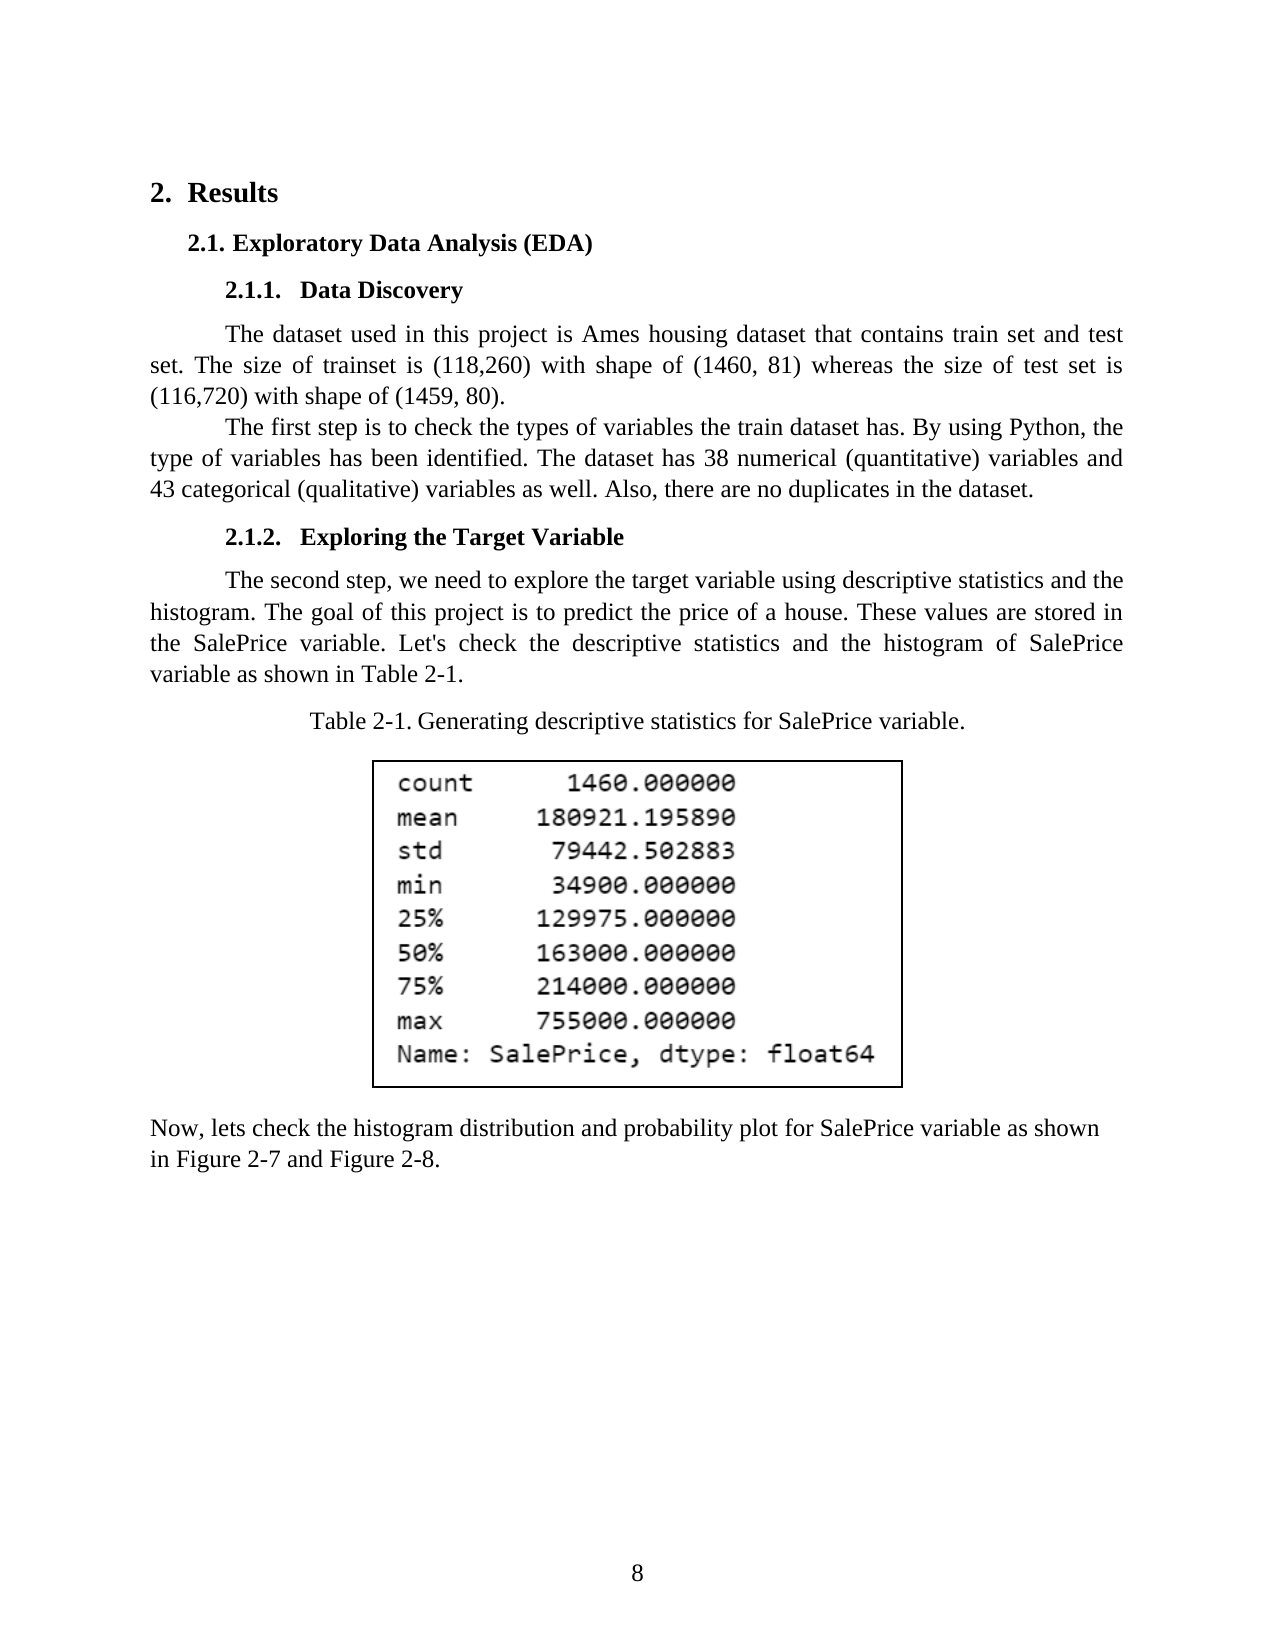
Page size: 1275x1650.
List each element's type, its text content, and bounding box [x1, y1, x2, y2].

text The first step is to check the types of variables the train dataset has. By using Python, the type of variables has been identified. The dataset has 38 numerical (quantitative) variables and 43 categorical (qualitative) variables as well. Also, there are no duplicates in the dataset. [150, 412, 1125, 503]
table_cell [151, 735, 1124, 1088]
subtitle Data Discovery [225, 276, 1125, 304]
picture [374, 762, 901, 1086]
text The dataset used in this project is Ames housing dataset that contains train set and test set. The size of trainset is (118,260) with shape of (1460, 81) whereas the size of test set is (116,720) with shape of (1459, 80). [150, 319, 1125, 410]
subtitle Exploratory Data Analysis (EDA) [187, 228, 1125, 257]
text The second step, we need to explore the target variable using descriptive statistics and the histogram. The goal of this project is to predict the price of a house. These values are stored in the SalePrice variable. Let's check the descriptive statistics and the histogram of SalePrice variable as shown in Table ‎2-1. [150, 566, 1125, 687]
subtitle Results [150, 175, 1125, 208]
table_header Table ‎2-1. Generating descriptive statistics for SalePrice variable. [151, 706, 1124, 735]
subtitle Exploring the Target Variable [225, 522, 1125, 551]
